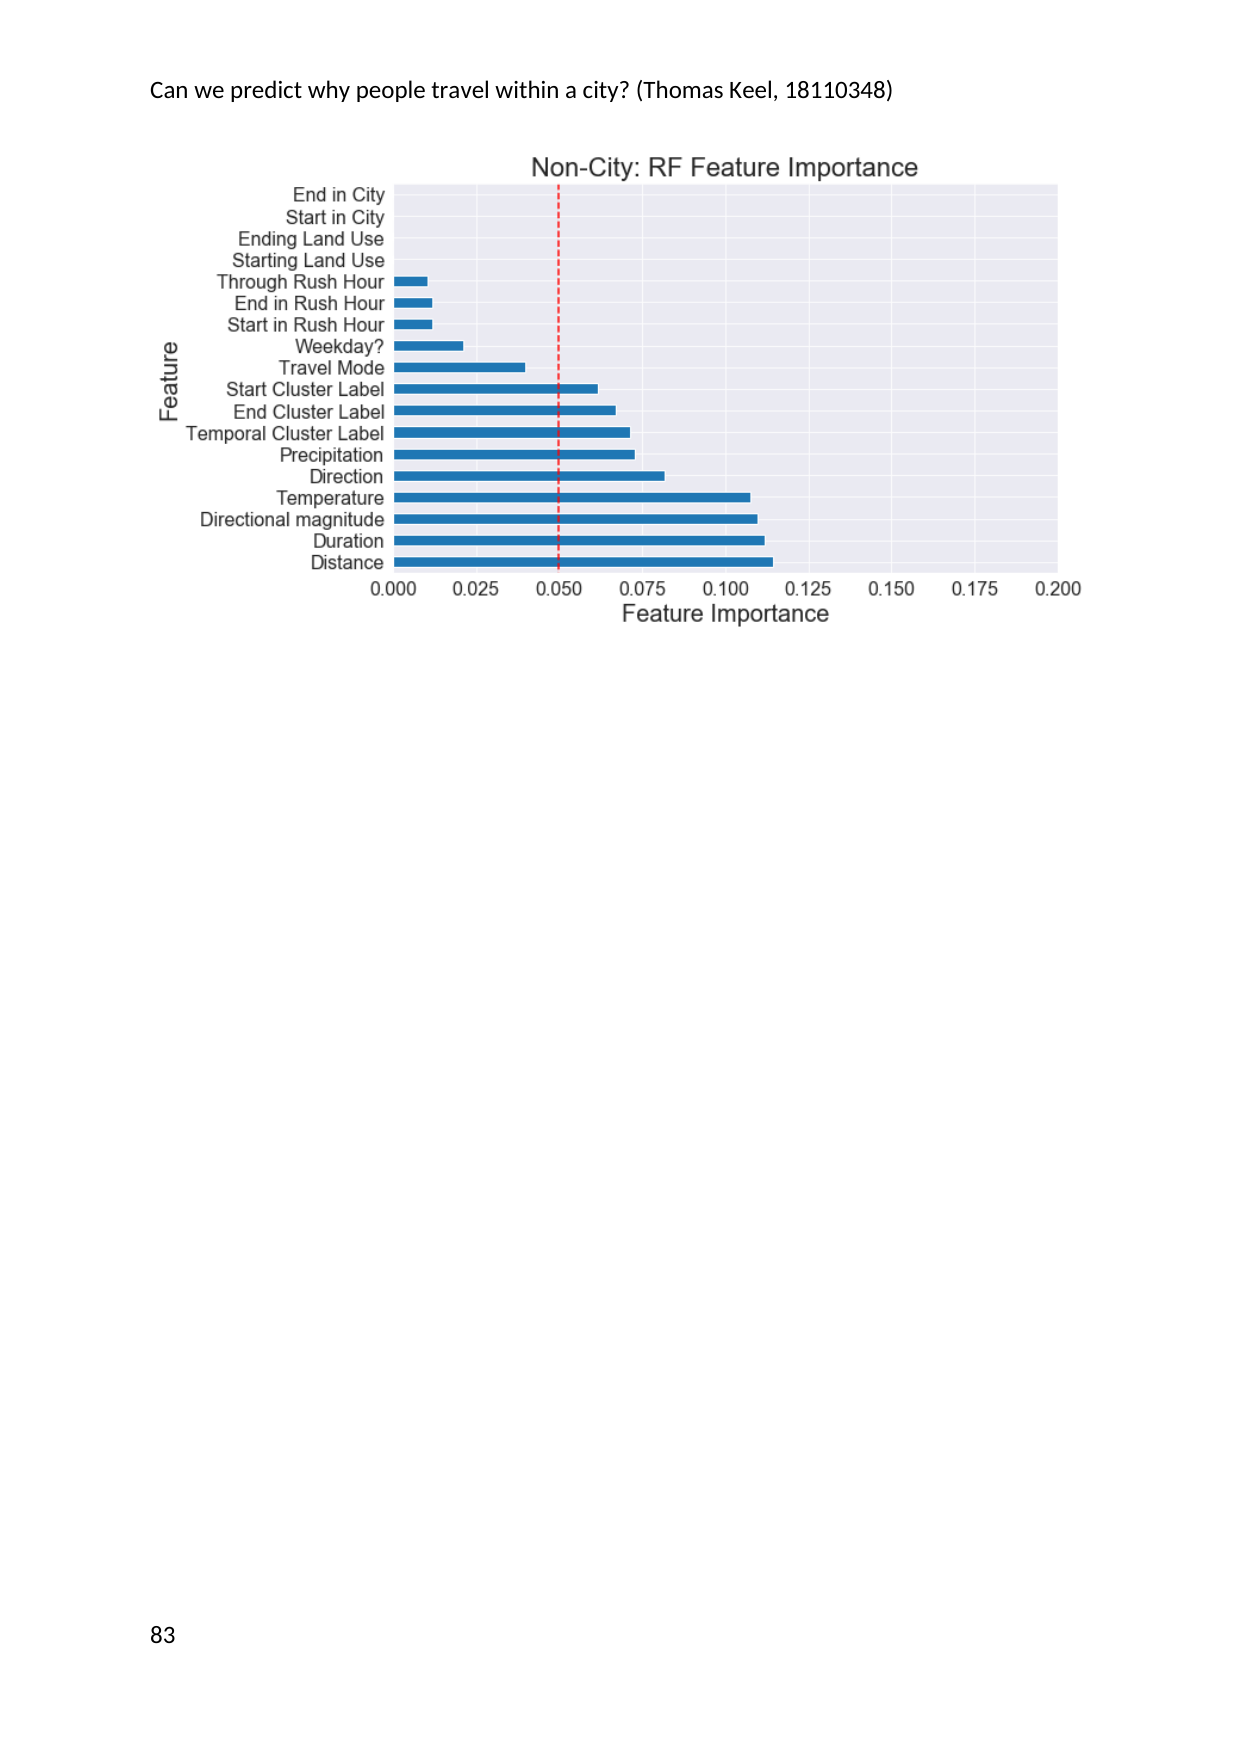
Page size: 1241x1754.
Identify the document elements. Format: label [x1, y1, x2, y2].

picture [150, 150, 1090, 635]
